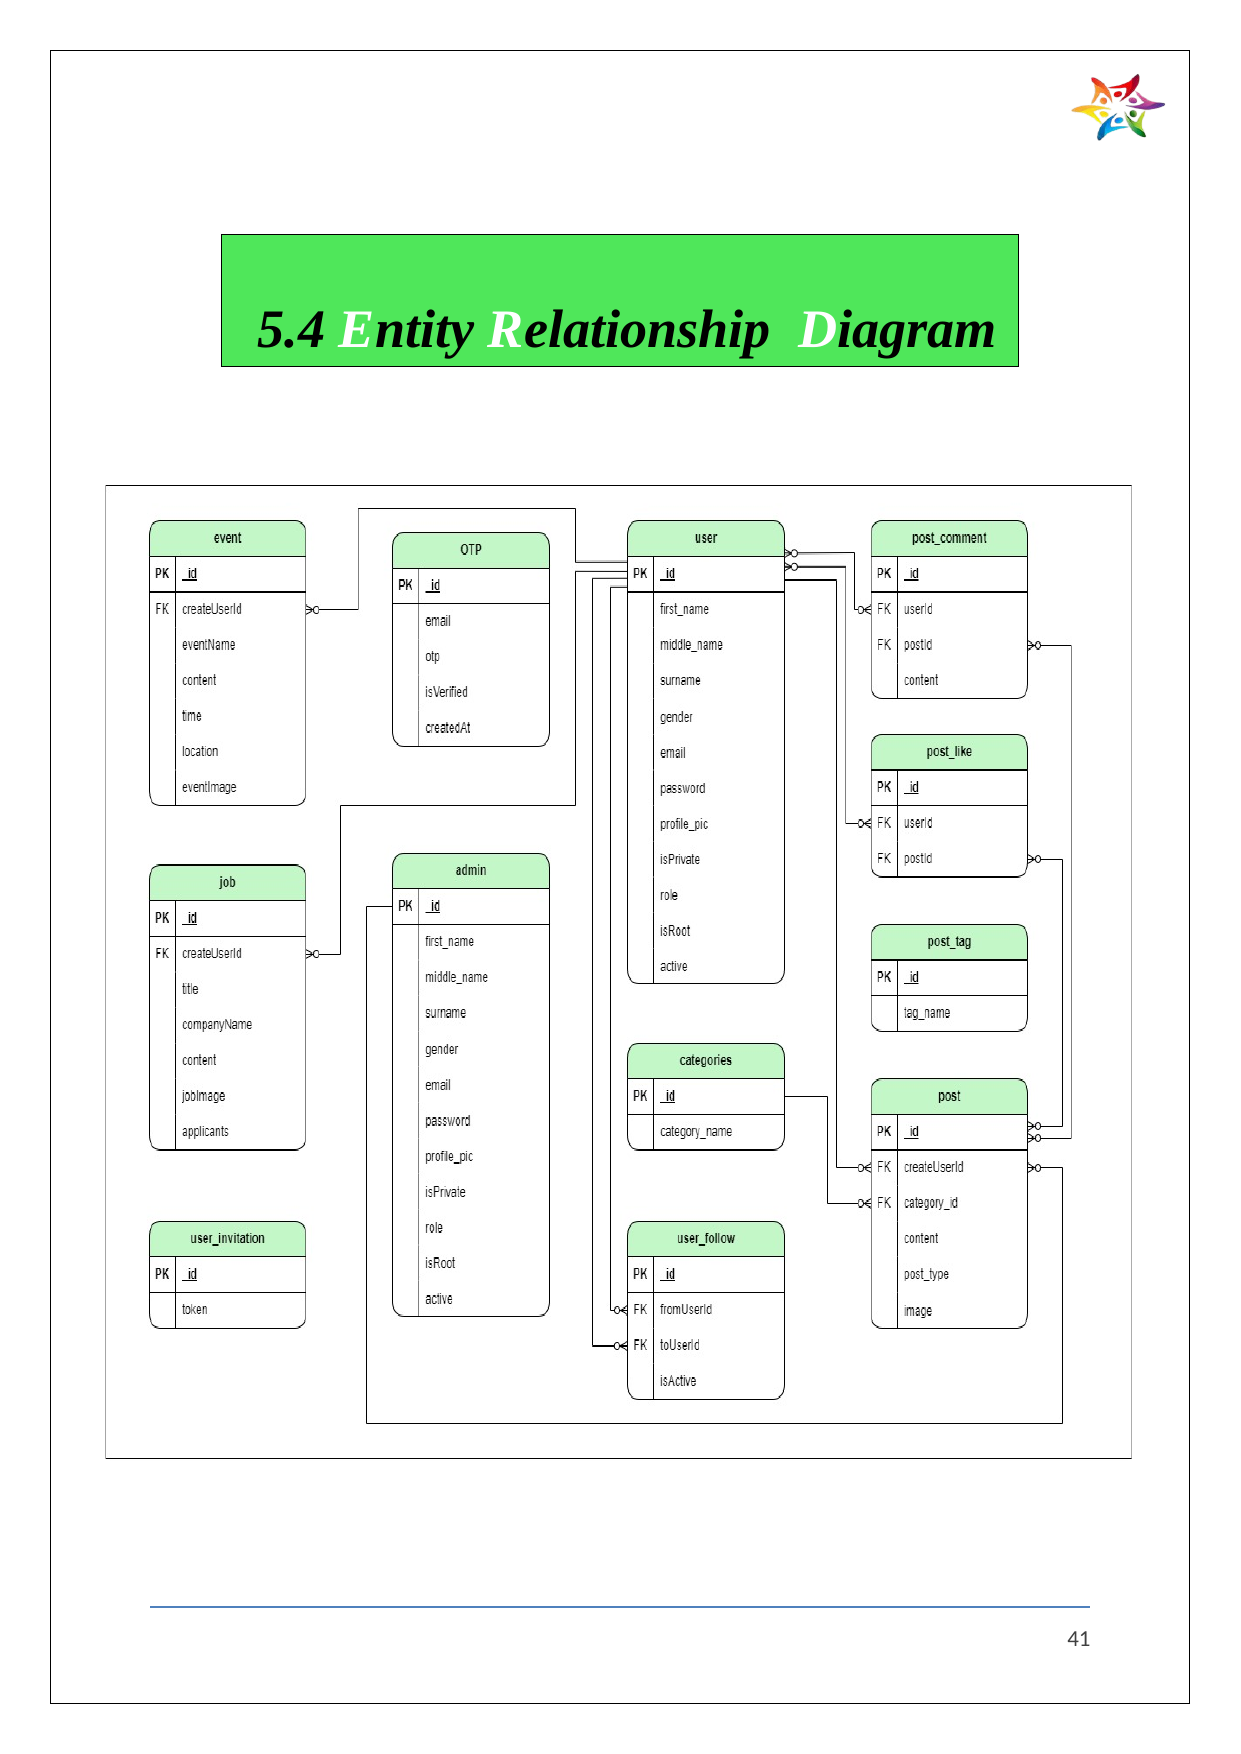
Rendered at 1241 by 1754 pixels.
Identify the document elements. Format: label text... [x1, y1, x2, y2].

picture [105, 485, 1132, 1461]
picture [1059, 59, 1177, 155]
table_header 5.4 Entity Relationship Diagram [222, 235, 1018, 366]
